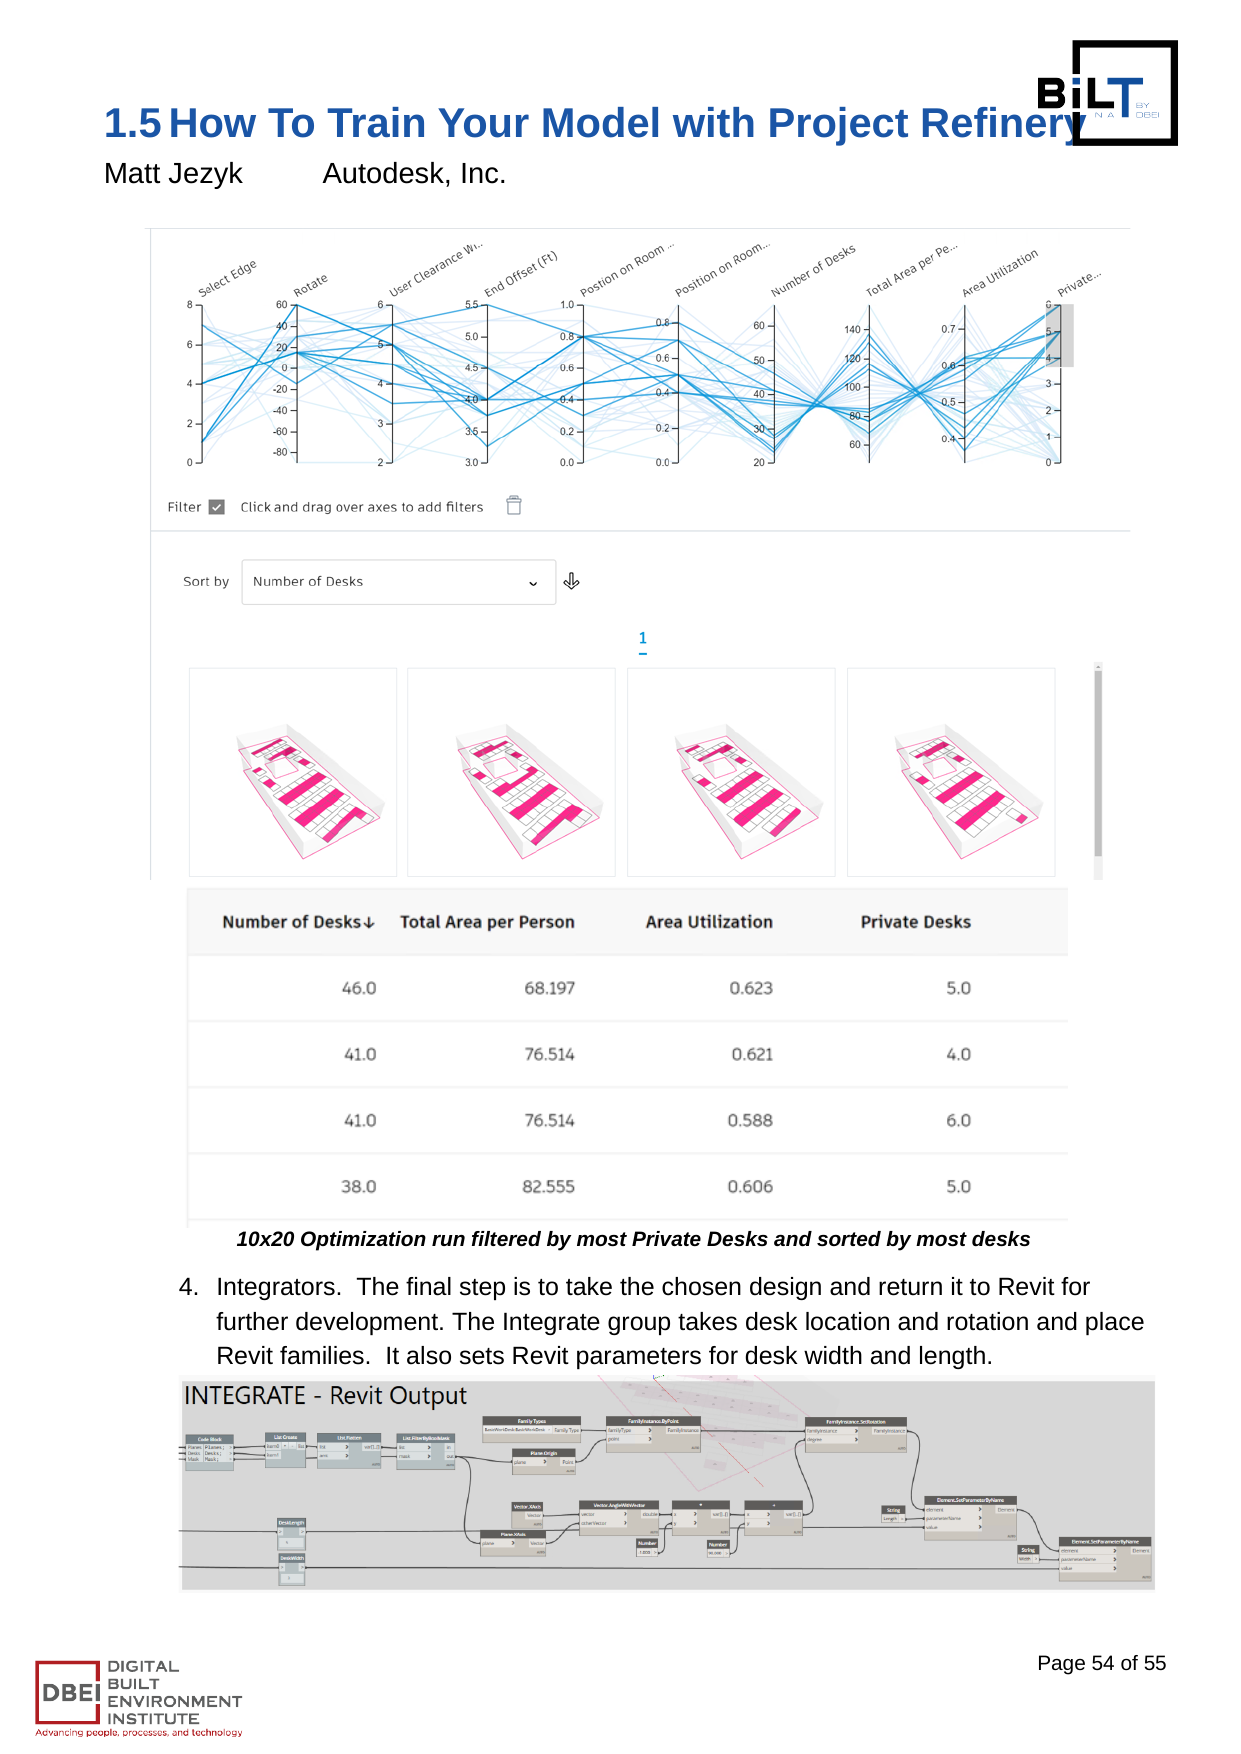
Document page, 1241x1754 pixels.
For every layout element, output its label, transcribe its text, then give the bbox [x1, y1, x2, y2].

picture [144, 228, 1131, 1228]
picture [1031, 31, 1182, 154]
picture [27, 1652, 243, 1740]
picture [178, 1375, 1156, 1593]
list Integrators. The final step is to take the chosen design and return it to Revit for further development. The Integrate group takes desk location and rotation and place Revit families. It also sets Revit parameters for desk width and length. [178, 1272, 1167, 1370]
